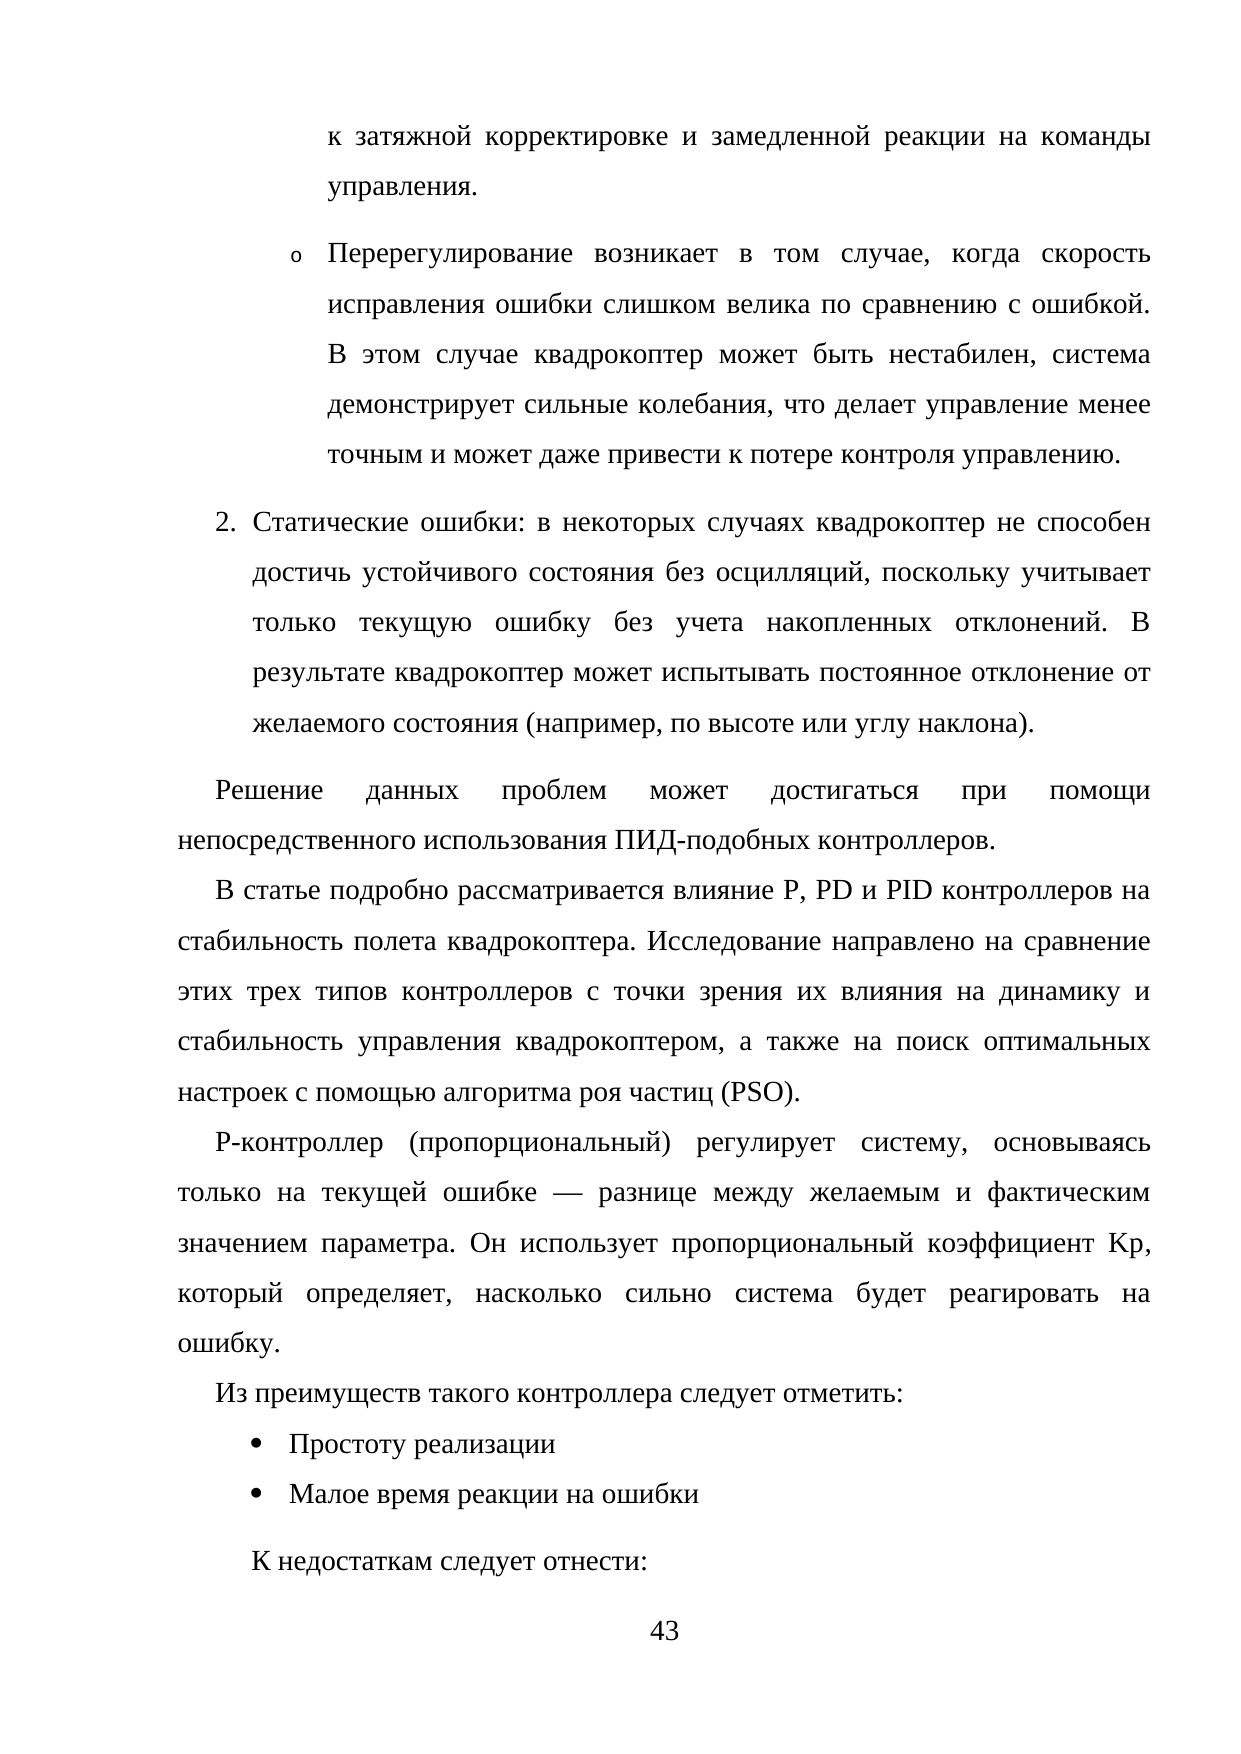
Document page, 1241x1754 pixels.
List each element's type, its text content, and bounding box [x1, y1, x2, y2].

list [290, 118, 1152, 202]
list Простоту реализации [251, 1426, 1152, 1459]
text Из преимуществ такого контроллера следует отметить: [177, 1376, 1152, 1409]
text P-контроллер (пропорциональный) регулирует систему, основываясь только на текущей ошибке — разнице между желаемым и фактическим значением параметра. Он использует пропорциональный коэффициент Kp​, который определяет, насколько сильно система будет реагировать на ошибку. [177, 1124, 1152, 1359]
list Малое время реакции на ошибки [251, 1476, 1152, 1510]
text В статье подробно рассматривается влияние P, PD и PID контроллеров на стабильность полета квадрокоптера. Исследование направлено на сравнение этих трех типов контроллеров с точки зрения их влияния на динамику и стабильность управления квадрокоптером, а также на поиск оптимальных настроек с помощью алгоритма роя частиц (PSO). [177, 872, 1152, 1107]
text Решение данных проблем может достигаться при помощи непосредственного использования ПИД-подобных контроллеров. [177, 772, 1152, 856]
text К недостаткам следует отнести: [177, 1543, 1152, 1577]
list Статические ошибки: в некоторых случаях квадрокоптер не способен достичь устойчивого состояния без осцилляций, поскольку учитывает только текущую ошибку без учета накопленных отклонений. В результате квадрокоптер может испытывать постоянное отклонение от желаемого состояния (например, по высоте или углу наклона). [215, 504, 1152, 738]
list Перерегулирование возникает в том случае, когда скорость исправления ошибки слишком велика по сравнению с ошибкой. В этом случае квадрокоптер может быть нестабилен, система демонстрирует сильные колебания, что делает управление менее точным и может даже привести к потере контроля управлению. [290, 235, 1152, 470]
